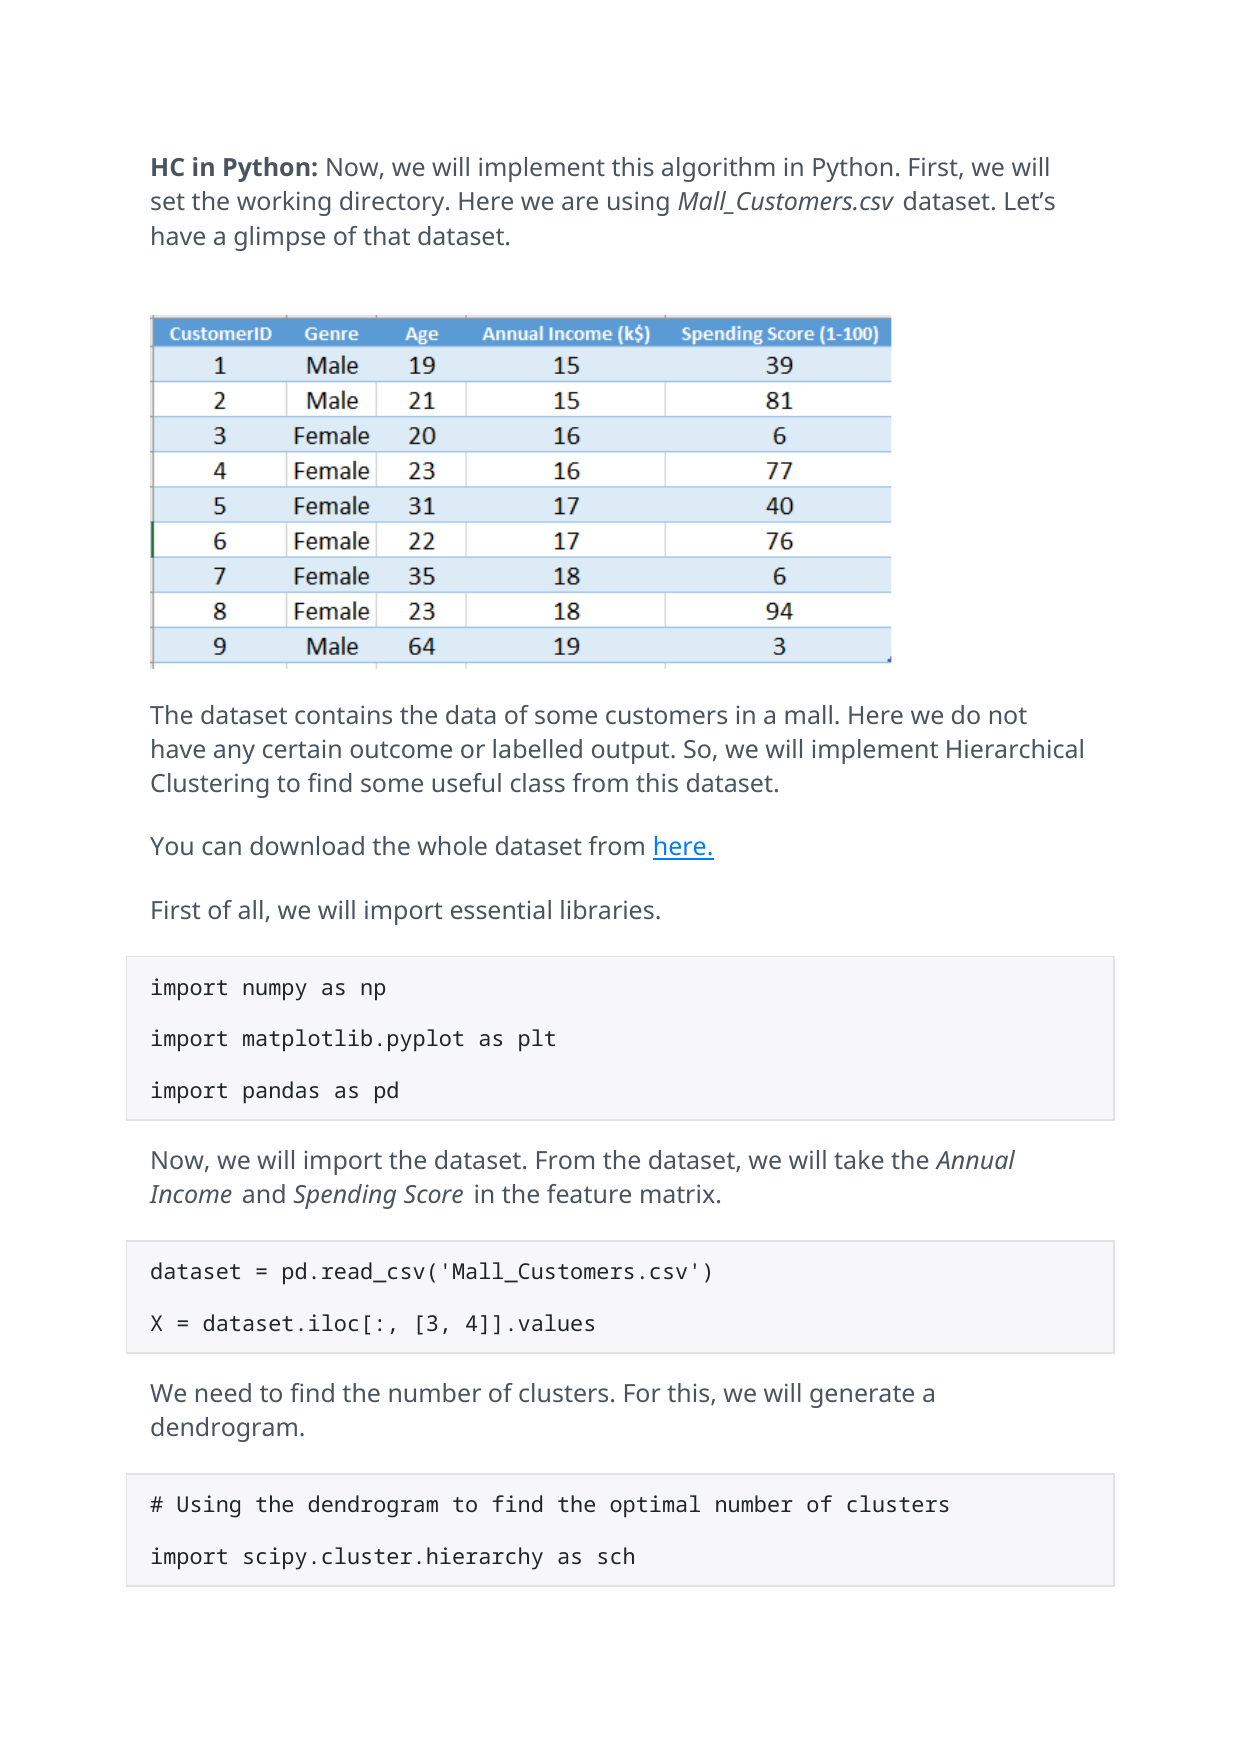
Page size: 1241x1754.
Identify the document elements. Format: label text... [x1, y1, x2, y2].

text The dataset contains the data of some customers in a mall. Here we do not have any certain outcome or labelled output. So, we will implement Hierarchical Clustering to find some useful class from this dataset. [150, 698, 1090, 800]
text X = dataset.iloc[:, [3, 4]].values [127, 1292, 1113, 1352]
picture [150, 315, 892, 669]
text # Using the dendrogram to find the optimal number of clusters [127, 1475, 1113, 1519]
text First of all, we will import essential libraries. [150, 892, 1090, 926]
text HC in Python: Now, we will implement this algorithm in Python. First, we will set the working directory. Here we are using Mall_Customers.csv dataset. Let’s have a glimpse of that dataset. [150, 150, 1090, 252]
text We need to find the number of clusters. For this, we will generate a dendrogram. [150, 1376, 1090, 1444]
text You can download the whole dataset from here. [150, 829, 1090, 863]
text import numpy as np [127, 957, 1113, 1001]
text import matplotlib.pyplot as plt [127, 1007, 1113, 1053]
text import pandas as pd [127, 1059, 1113, 1119]
text dataset = pd.read_csv('Mall_Customers.csv') [127, 1242, 1113, 1286]
text Now, we will import the dataset. From the dataset, we will take the Annual Income and Spending Score in the feature matrix. [150, 1143, 1090, 1211]
text import scipy.cluster.hierarchy as sch [127, 1525, 1113, 1585]
